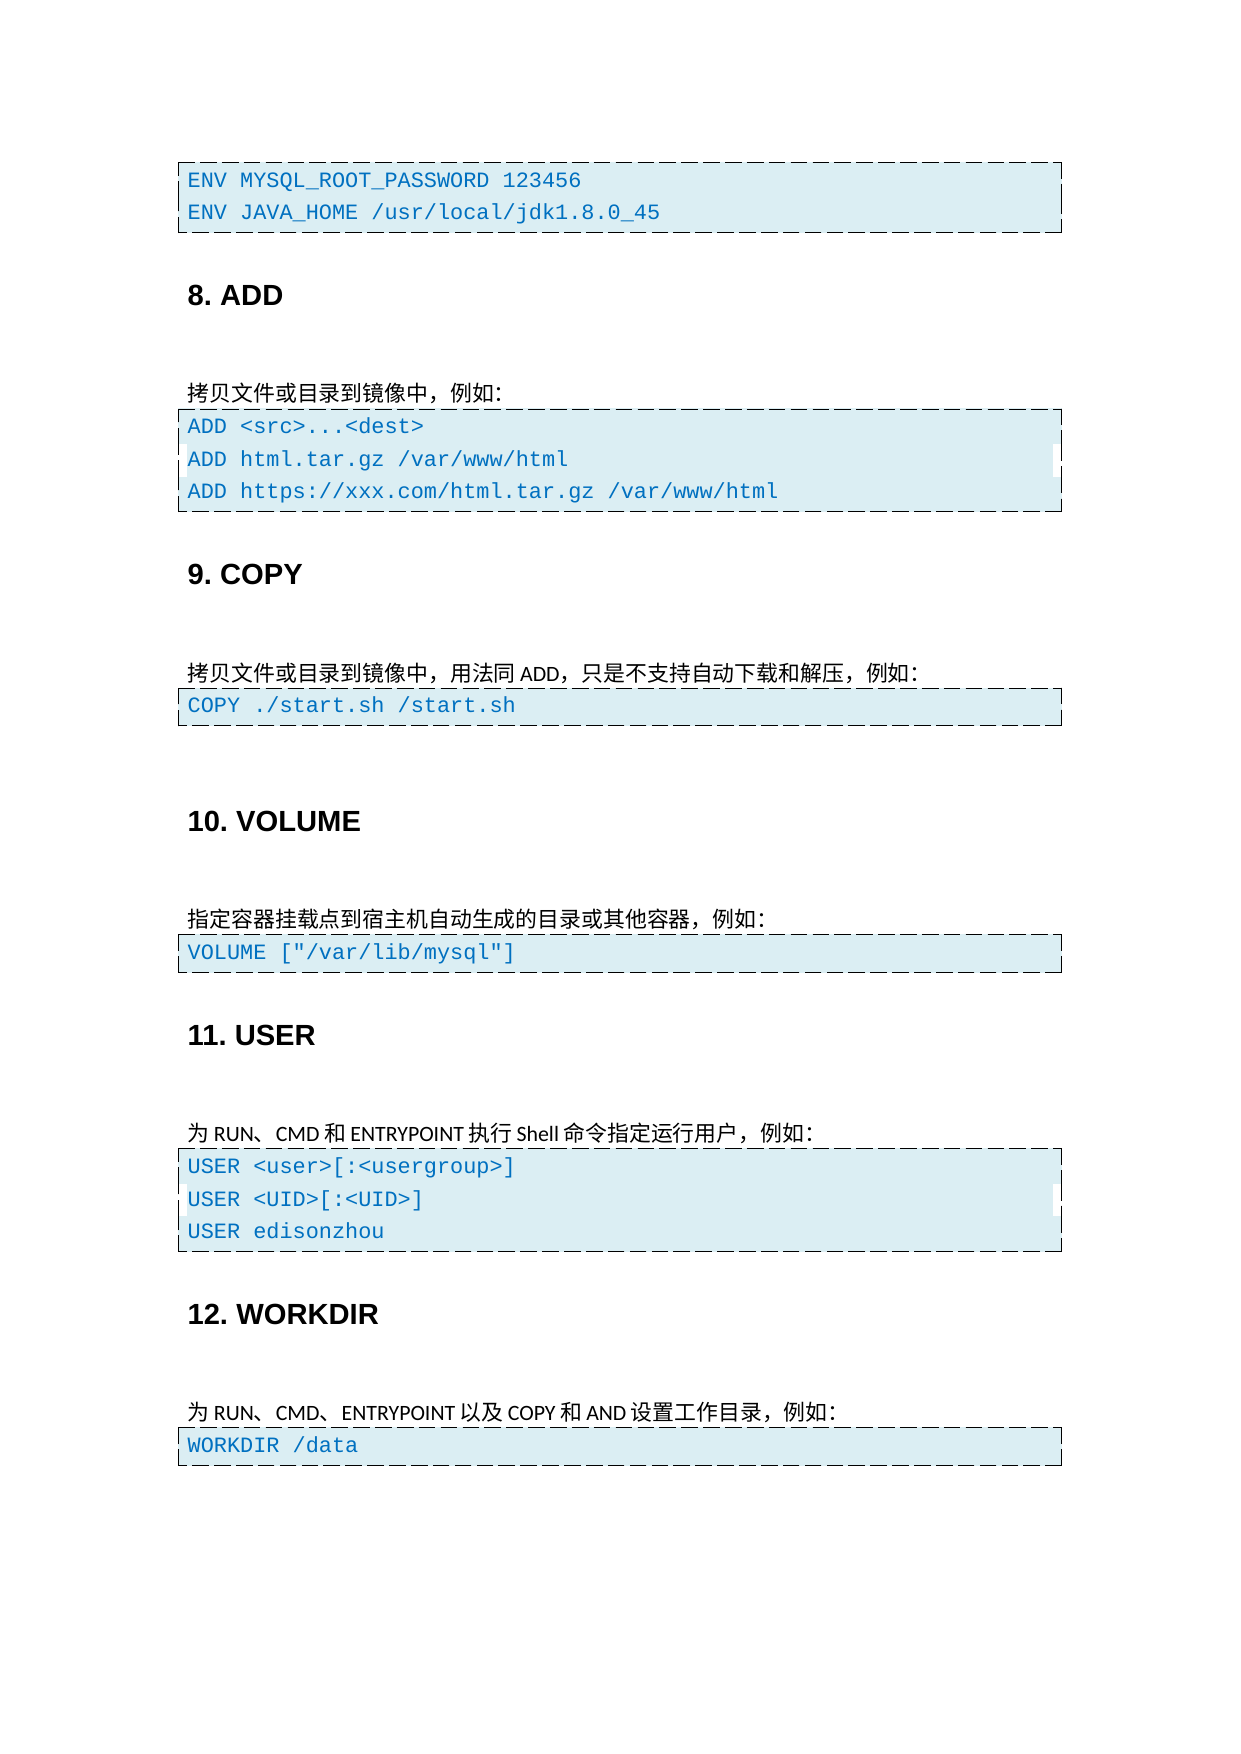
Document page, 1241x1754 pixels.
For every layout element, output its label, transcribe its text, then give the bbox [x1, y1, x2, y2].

subtitle COPY [187, 541, 1053, 606]
text ADD <src>...<dest> [178, 408, 1062, 444]
text 为RUN、CMD和ENTRYPOINT执行Shell命令指定运行用户，例如： [187, 1116, 1053, 1148]
text COPY ./start.sh /start.sh [178, 688, 1062, 726]
text USER edisonzhou [178, 1213, 1062, 1252]
text USER <UID>[:<UID>] [187, 1184, 1053, 1213]
text ADD https://xxx.com/html.tar.gz /var/www/html [178, 473, 1062, 512]
text WORKDIR /data [178, 1427, 1062, 1466]
subtitle USER [187, 1002, 1053, 1067]
text ENV MYSQL_ROOT_PASSWORD 123456 [178, 162, 1062, 194]
text 拷贝文件或目录到镜像中，用法同ADD，只是不支持自动下载和解压，例如： [187, 655, 1053, 688]
subtitle ADD [187, 262, 1053, 327]
subtitle 10. VOLUME [187, 788, 1053, 853]
text USER <user>[:<usergroup>] [178, 1148, 1062, 1184]
text VOLUME ["/var/lib/mysql"] [178, 934, 1062, 973]
text ADD html.tar.gz /var/www/html [187, 444, 1053, 473]
text 为RUN、CMD、ENTRYPOINT以及COPY和AND设置工作目录，例如： [187, 1395, 1053, 1427]
text 指定容器挂载点到宿主机自动生成的目录或其他容器，例如： [187, 902, 1053, 934]
text ENV JAVA_HOME /usr/local/jdk1.8.0_45 [178, 194, 1062, 233]
subtitle WORKDIR [187, 1281, 1053, 1346]
list 拷贝文件或目录到镜像中，例如： [187, 376, 1053, 408]
